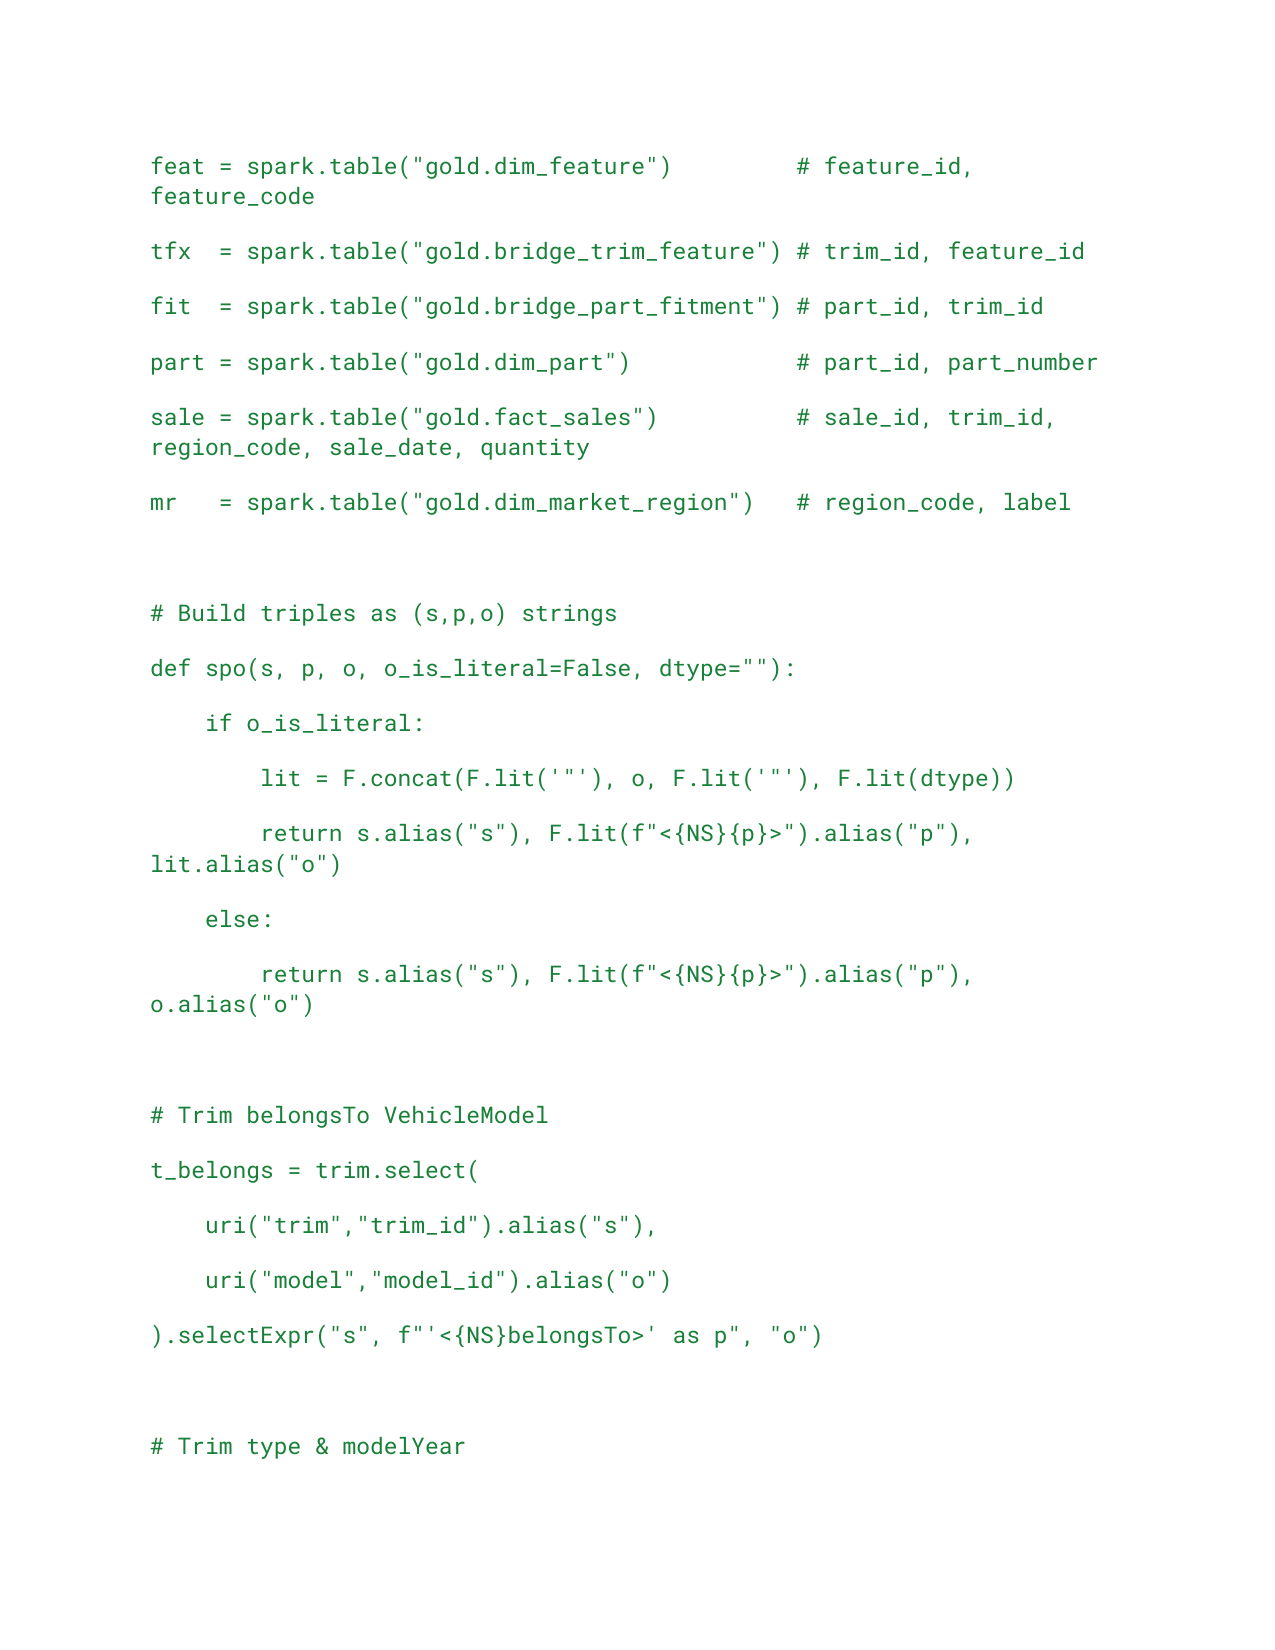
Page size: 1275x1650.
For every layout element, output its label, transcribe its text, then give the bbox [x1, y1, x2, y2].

text uri("trim","trim_id").alias("s"), [150, 1209, 1125, 1239]
text feat = spark.table("gold.dim_feature") # feature_id, feature_code [150, 150, 1125, 210]
text part = spark.table("gold.dim_part") # part_id, part_number [150, 346, 1125, 376]
text return s.alias("s"), F.lit(f"<{NS}{p}>").alias("p"), o.alias("o") [150, 958, 1125, 1019]
text tfx = spark.table("gold.bridge_trim_feature") # trim_id, feature_id [150, 235, 1125, 266]
text t_belongs = trim.select( [150, 1154, 1125, 1184]
text uri("model","model_id").alias("o") [150, 1264, 1125, 1295]
text mr = spark.table("gold.dim_market_region") # region_code, label [150, 486, 1125, 517]
text if o_is_literal: [150, 707, 1125, 737]
text ).selectExpr("s", f"'<{NS}belongsTo>' as p", "o") [150, 1320, 1125, 1350]
text # Build triples as (s,p,o) strings [150, 597, 1125, 627]
text # Trim belongsTo VehicleModel [150, 1099, 1125, 1129]
text lit = F.concat(F.lit('"'), o, F.lit('"'), F.lit(dtype)) [150, 762, 1125, 793]
text return s.alias("s"), F.lit(f"<{NS}{p}>").alias("p"), lit.alias("o") [150, 818, 1125, 878]
text sale = spark.table("gold.fact_sales") # sale_id, trim_id, region_code, sale_date, quantity [150, 401, 1125, 461]
text fit = spark.table("gold.bridge_part_fitment") # part_id, trim_id [150, 291, 1125, 321]
text def spo(s, p, o, o_is_literal=False, dtype=""): [150, 652, 1125, 682]
text # Trim type & modelYear [150, 1430, 1125, 1460]
text else: [150, 903, 1125, 933]
